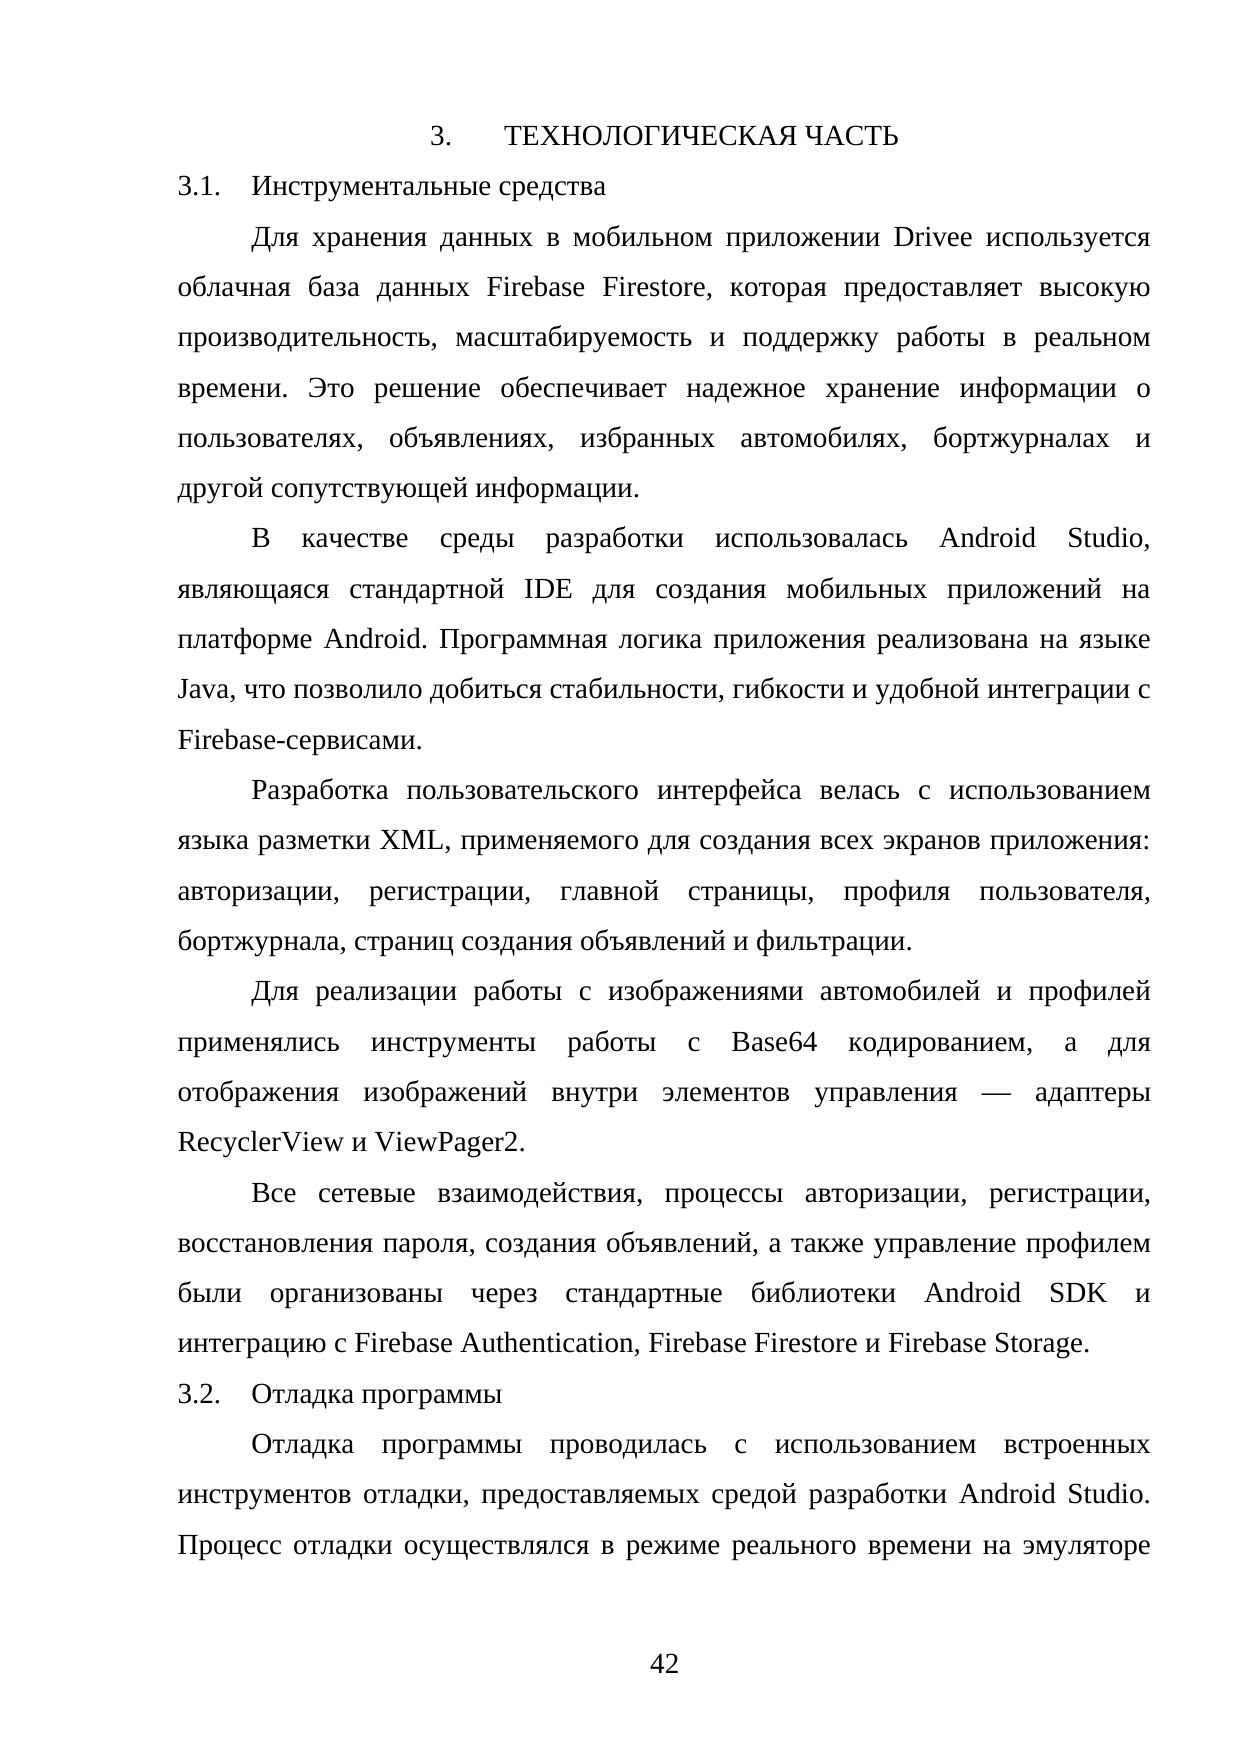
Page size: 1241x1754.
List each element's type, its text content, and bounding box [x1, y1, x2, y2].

text Технологическая часть [177, 118, 1152, 152]
text Все сетевые взаимодействия, процессы авторизации, регистрации, восстановления пароля, создания объявлений, а также управление профилем были организованы через стандартные библиотеки Android SDK и интеграцию с Firebase Authentication, Firebase Firestore и Firebase Storage. [177, 1175, 1152, 1359]
text Для хранения данных в мобильном приложении Drivee используется облачная база данных Firebase Firestore, которая предоставляет высокую производительность, масштабируемость и поддержку работы в реальном времени. Это решение обеспечивает надежное хранение информации о пользователях, объявлениях, избранных автомобилях, бортжурналах и другой сопутствующей информации. [177, 219, 1152, 504]
text В качестве среды разработки использовалась Android Studio, являющаяся стандартной IDE для создания мобильных приложений на платформе Android. Программная логика приложения реализована на языке Java, что позволило добиться стабильности, гибкости и удобной интеграции с Firebase-сервисами. [177, 521, 1152, 755]
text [177, 1426, 1152, 1560]
text Отладка программы [177, 1376, 1152, 1409]
text Инструментальные средства [177, 168, 1152, 202]
text Для реализации работы с изображениями автомобилей и профилей применялись инструменты работы с Base64 кодированием, а для отображения изображений внутри элементов управления — адаптеры RecyclerView и ViewPager2. [177, 973, 1152, 1158]
text Разработка пользовательского интерфейса велась с использованием языка разметки XML, применяемого для создания всех экранов приложения: авторизации, регистрации, главной страницы, профиля пользователя, бортжурнала, страниц создания объявлений и фильтрации. [177, 772, 1152, 957]
